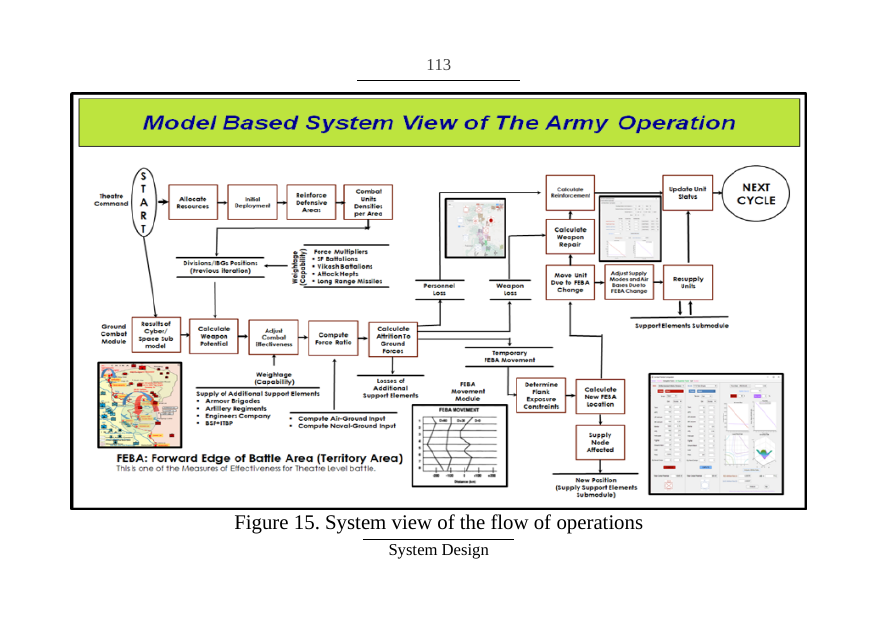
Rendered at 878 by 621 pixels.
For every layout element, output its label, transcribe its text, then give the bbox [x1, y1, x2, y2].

picture [70, 92, 807, 510]
